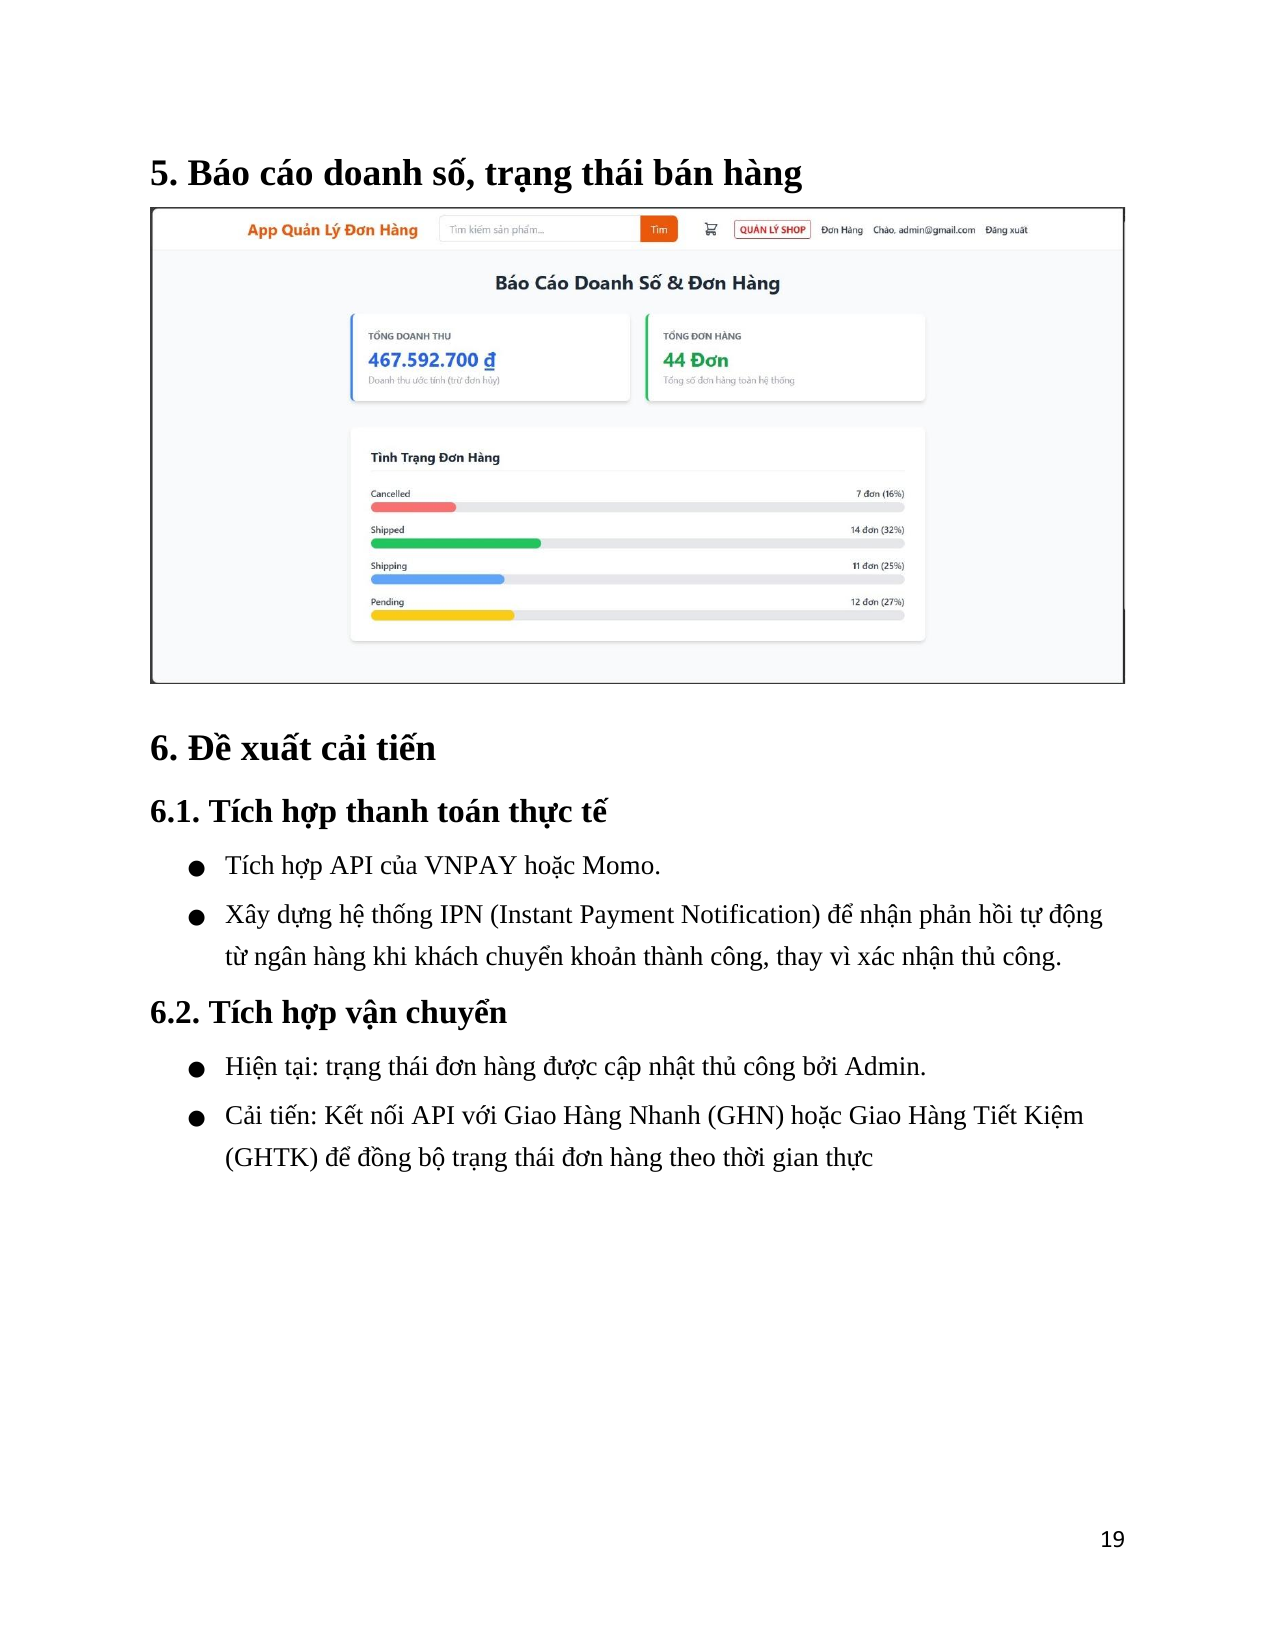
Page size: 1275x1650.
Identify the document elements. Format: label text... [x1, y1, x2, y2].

subtitle 5. Báo cáo doanh số, trạng thái bán hàng [150, 150, 1125, 193]
subtitle 6.2. Tích hợp vận chuyển [150, 992, 1125, 1031]
list Hiện tại: trạng thái đơn hàng được cập nhật thủ công bởi Admin. [187, 1045, 1125, 1088]
subtitle 6. Đề xuất cải tiến [150, 725, 1125, 768]
list Cải tiến: Kết nối API với Giao Hàng Nhanh (GHN) hoặc Giao Hàng Tiết Kiệm (GHTK) để đồng bộ trạng thái đơn hàng theo thời gian thực [187, 1094, 1125, 1172]
subtitle 6.1. Tích hợp thanh toán thực tế [150, 791, 1125, 830]
list Xây dựng hệ thống IPN (Instant Payment Notification) để nhận phản hồi tự động từ ngân hàng khi khách chuyển khoản thành công, thay vì xác nhận thủ công. [187, 893, 1125, 971]
list Tích hợp API của VNPAY hoặc Momo. [187, 844, 1125, 886]
picture [150, 207, 1125, 684]
